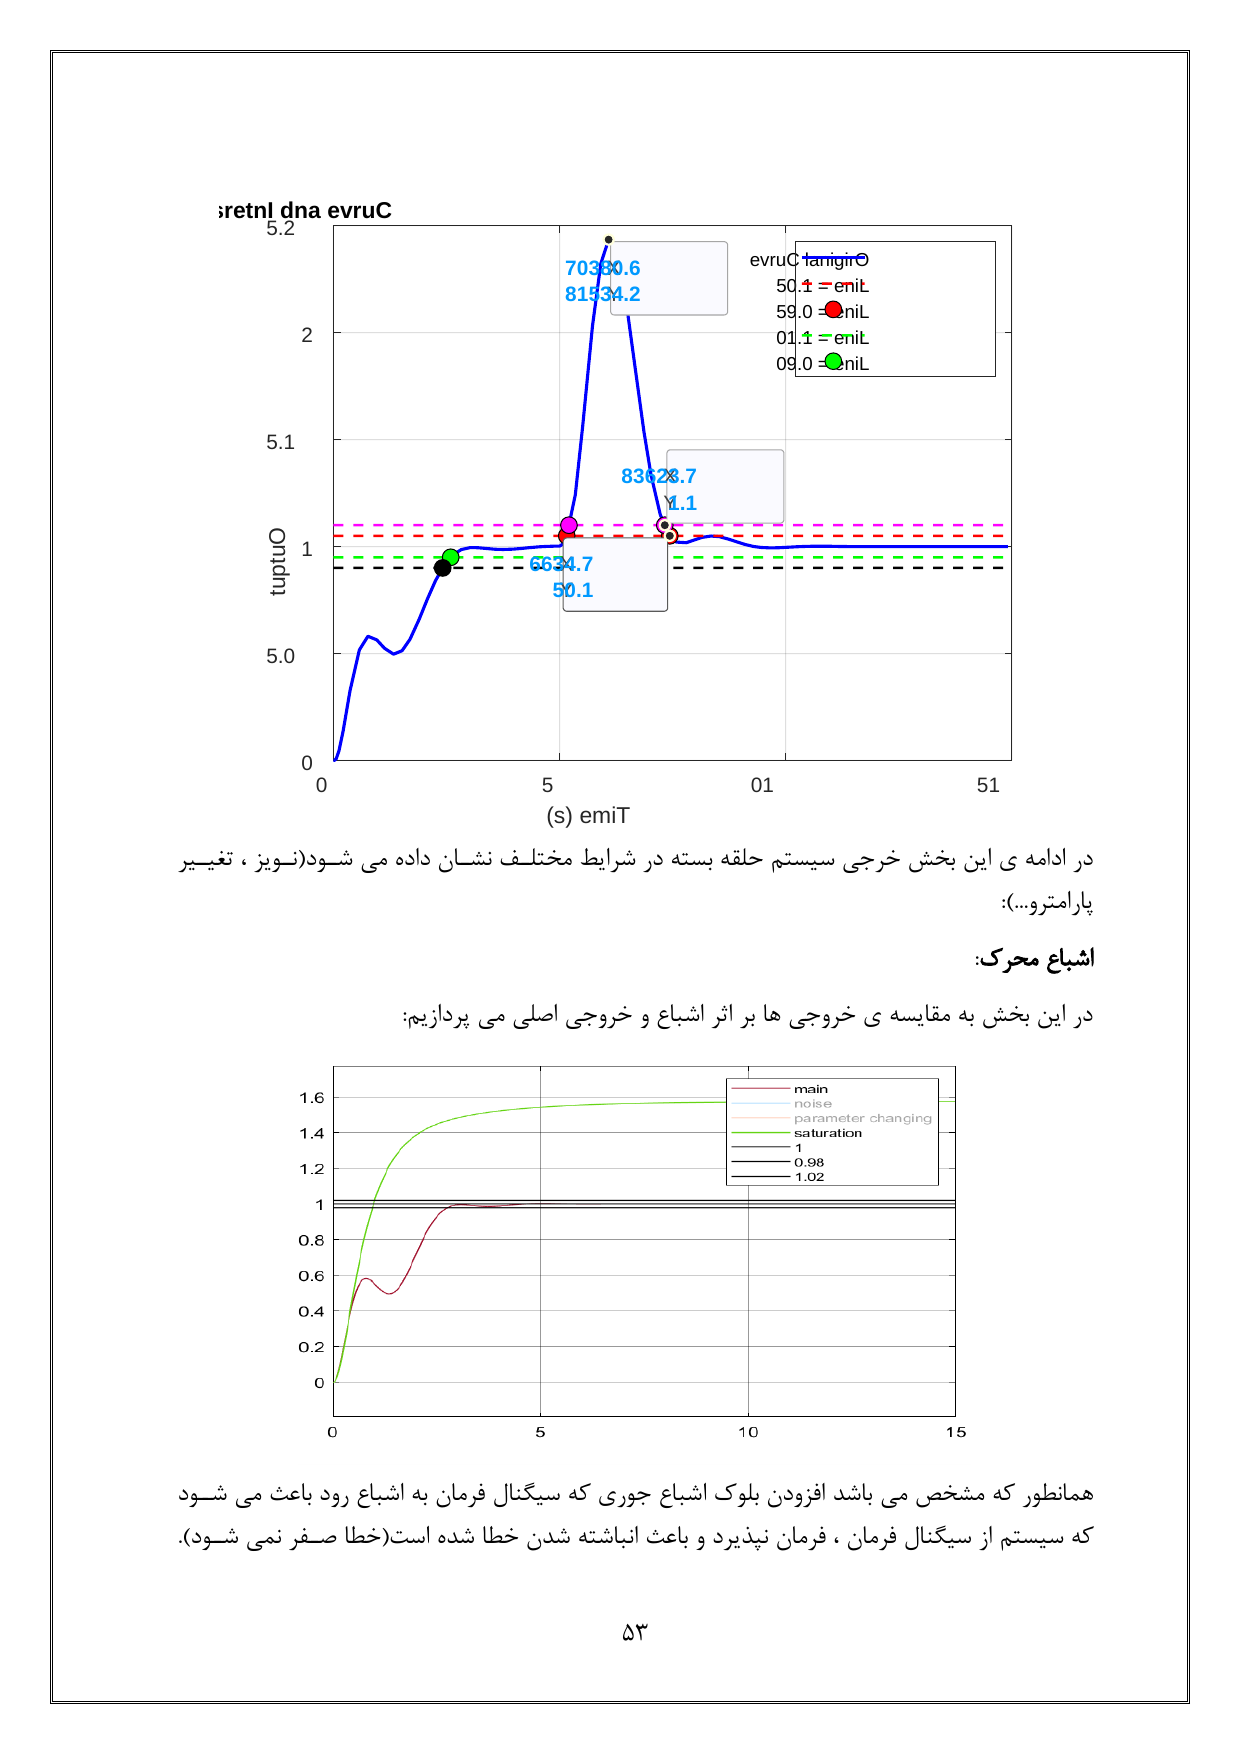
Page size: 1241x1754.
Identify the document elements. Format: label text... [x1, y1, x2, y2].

text اشباع محرک: [177, 946, 1093, 975]
text در ادامه ی این بخش خرجی سیستم حلقه بسته در شرایط مختلف نشان داده می شود(نویز ، تغییر پارامترو...): [177, 846, 1093, 919]
text در این بخش به مقایسه ی خروجی ها بر اثر اشباع و خروجی اصلی می پردازیم: [177, 1002, 1093, 1031]
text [177, 1481, 1093, 1554]
picture [297, 1058, 973, 1467]
